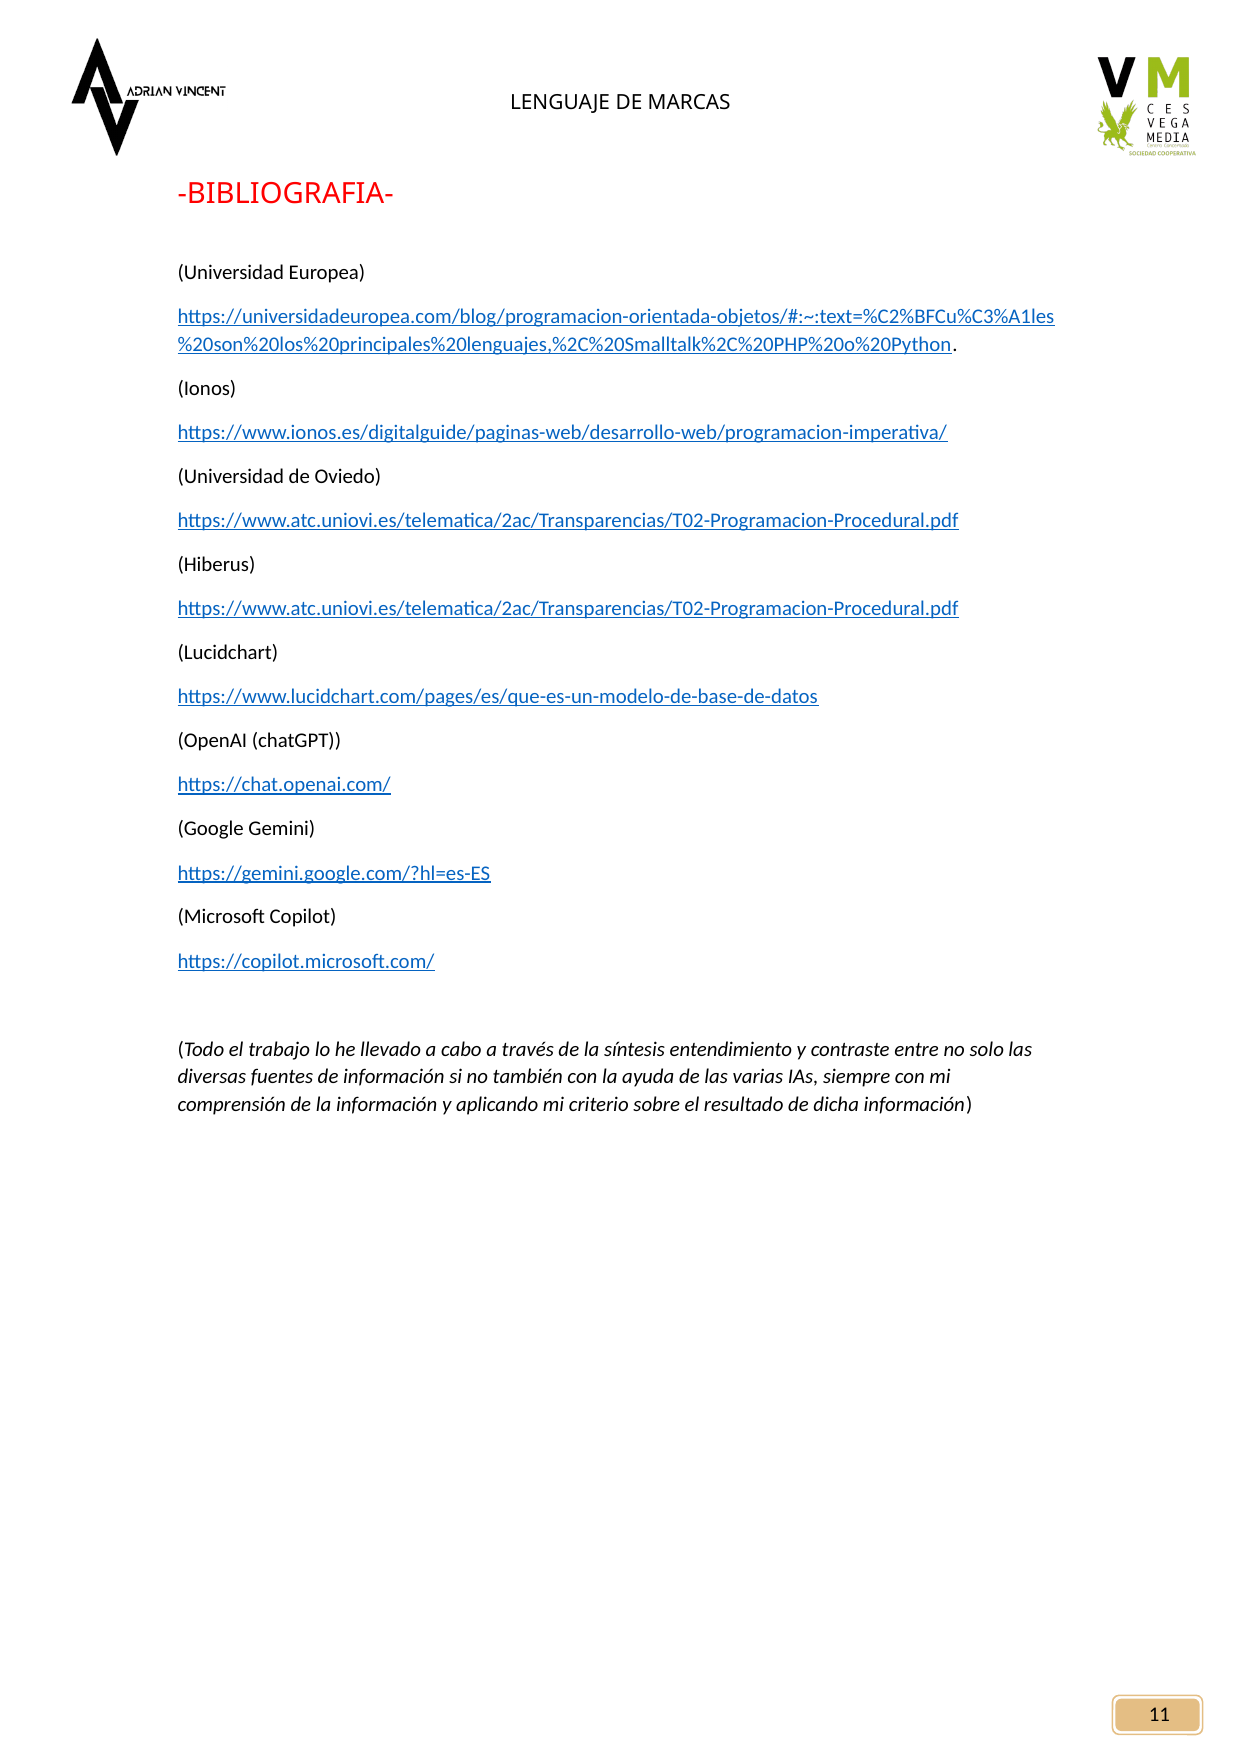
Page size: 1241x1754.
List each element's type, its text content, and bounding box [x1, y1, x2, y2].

text (OpenAI (chatGPT)) [177, 727, 1063, 753]
text https://universidadeuropea.com/blog/programacion-orientada-objetos/#:~:text=%C2%BFCu%C3%A1les%20son%20los%20principales%20lenguajes,%2C%20Smalltalk%2C%20PHP%20o%20Python. [177, 303, 1063, 356]
picture [65, 31, 228, 158]
text https://gemini.google.com/?hl=es-ES [177, 860, 1063, 885]
text (Todo el trabajo lo he llevado a cabo a través de la síntesis entendimiento y contraste entre no solo las diversas fuentes de información si no también con la ayuda de las varias IAs, siempre con mi comprensión de la información y aplicando mi criterio sobre el resultado de dicha información) [177, 1036, 1063, 1116]
text https://copilot.microsoft.com/ [177, 948, 1063, 973]
text (Ionos) [177, 375, 1063, 400]
text (Lucidchart) [177, 639, 1063, 665]
text (Universidad de Oviedo) [177, 463, 1063, 488]
text https://www.lucidchart.com/pages/es/que-es-un-modelo-de-base-de-datos [177, 683, 1063, 709]
text https://chat.openai.com/ [177, 772, 1063, 797]
subtitle -BIBLIOGRAFIA- [177, 173, 1063, 212]
text (Google Gemini) [177, 816, 1063, 841]
text (Hiberus) [177, 551, 1063, 577]
text https://www.atc.uniovi.es/telematica/2ac/Transparencias/T02-Programacion-Procedural.pdf [177, 595, 1063, 621]
text (Microsoft Copilot) [177, 904, 1063, 929]
text https://www.ionos.es/digitalguide/paginas-web/desarrollo-web/programacion-imperativa/ [177, 419, 1063, 444]
picture [1087, 48, 1199, 160]
text (Universidad Europea) [177, 259, 1063, 285]
text https://www.atc.uniovi.es/telematica/2ac/Transparencias/T02-Programacion-Procedural.pdf [177, 507, 1063, 533]
